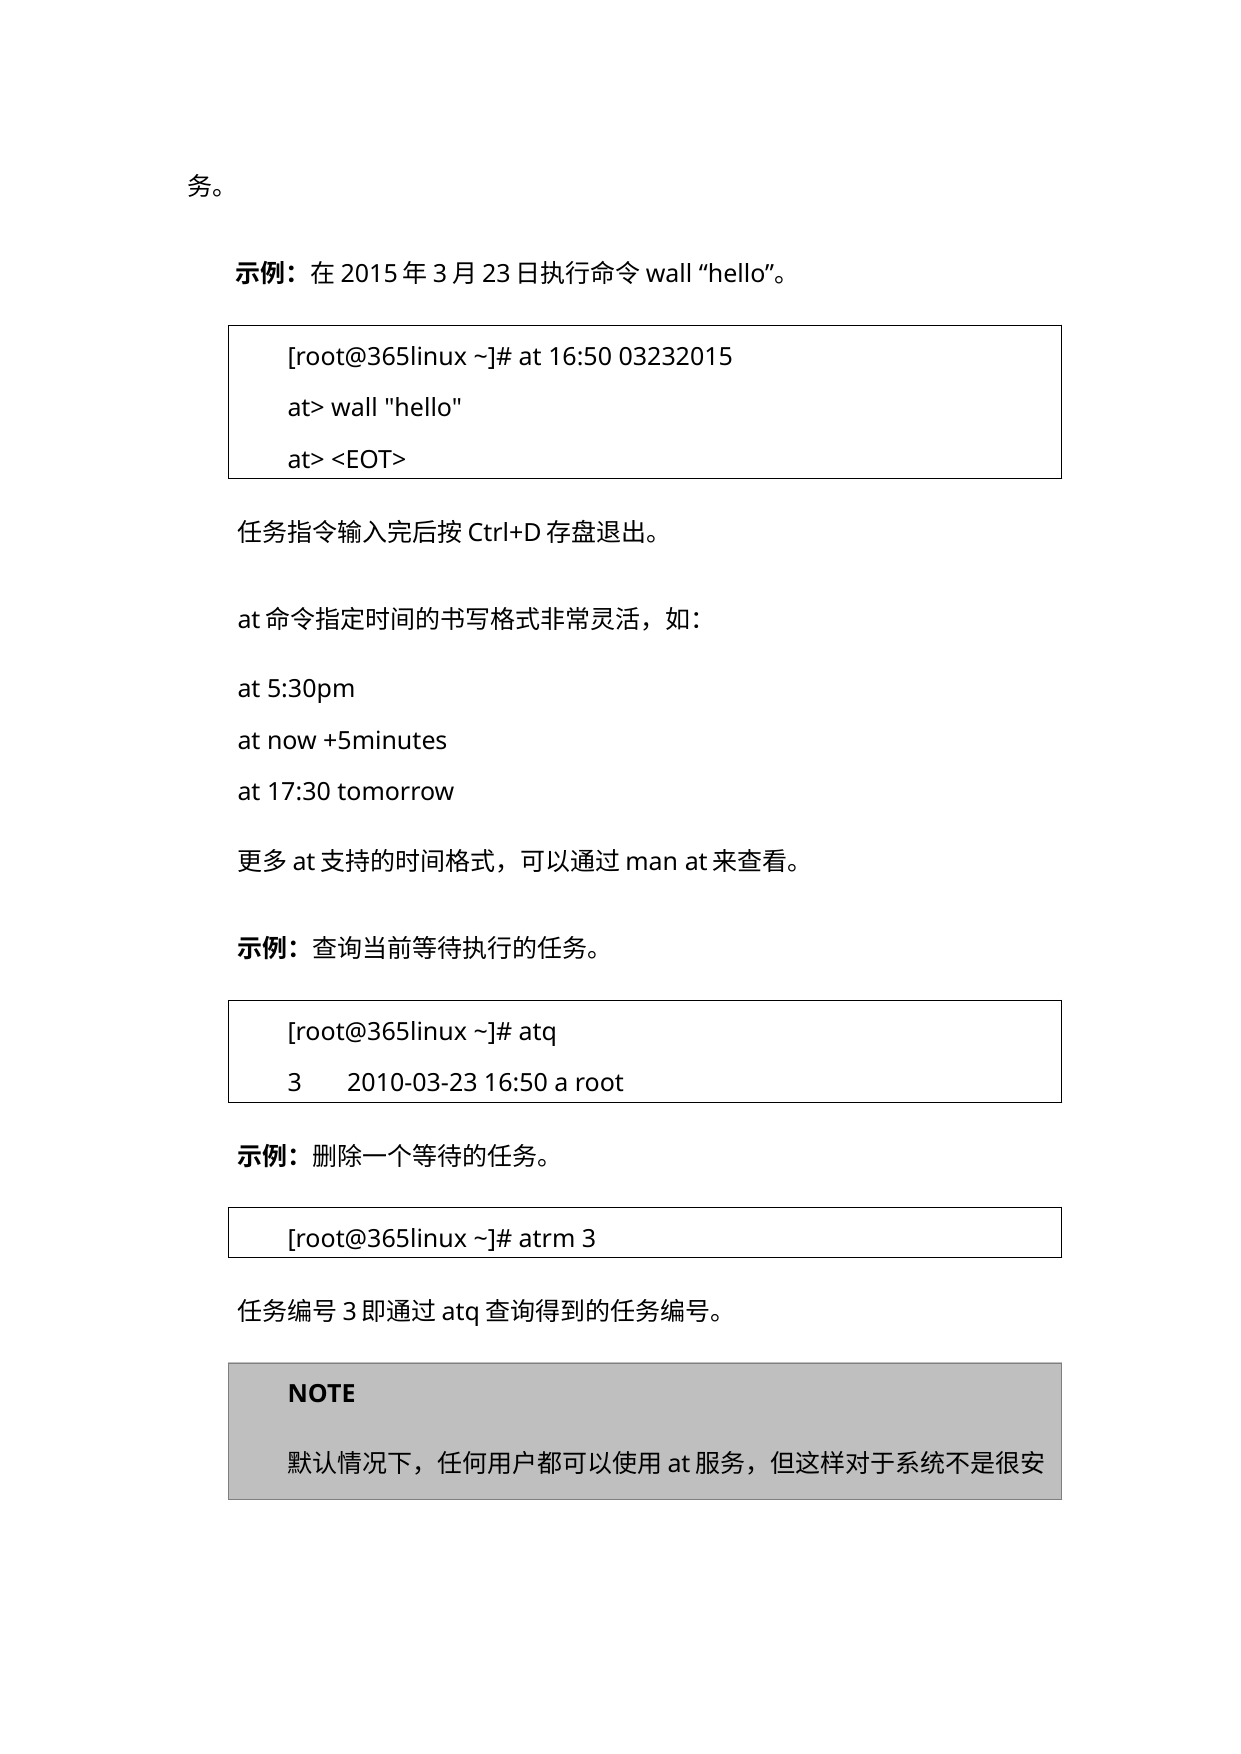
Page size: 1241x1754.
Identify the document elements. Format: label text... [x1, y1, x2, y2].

text 任务指令输入完后按Ctrl+D存盘退出。 [187, 496, 1053, 565]
text [root@365linux ~]# atq [229, 1001, 1061, 1048]
text [root@365linux ~]# atrm 3 [229, 1208, 1061, 1257]
text at 17:30 tomorrow [187, 774, 1053, 808]
text 任务编号3即通过atq查询得到的任务编号。 [187, 1275, 1053, 1344]
text at命令指定时间的书写格式非常灵活，如： [187, 583, 1053, 652]
text at> wall "hello" [229, 376, 1061, 424]
text 更多at支持的时间格式，可以通过man at来查看。 [187, 825, 1053, 894]
text at now +5minutes [187, 722, 1053, 757]
text 示例：在2015年3月23日执行命令wall “hello”。 [187, 237, 1053, 306]
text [229, 1414, 1061, 1499]
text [187, 150, 1053, 219]
text 示例：删除一个等待的任务。 [187, 1119, 1053, 1189]
text at 5:30pm [187, 671, 1053, 705]
text 3 2010-03-23 16:50 a root [229, 1051, 1061, 1102]
text NOTE [229, 1364, 1061, 1411]
text at> <EOT> [229, 428, 1061, 478]
text [root@365linux ~]# at 16:50 03232015 [229, 326, 1061, 373]
text 示例：查询当前等待执行的任务。 [187, 912, 1053, 982]
